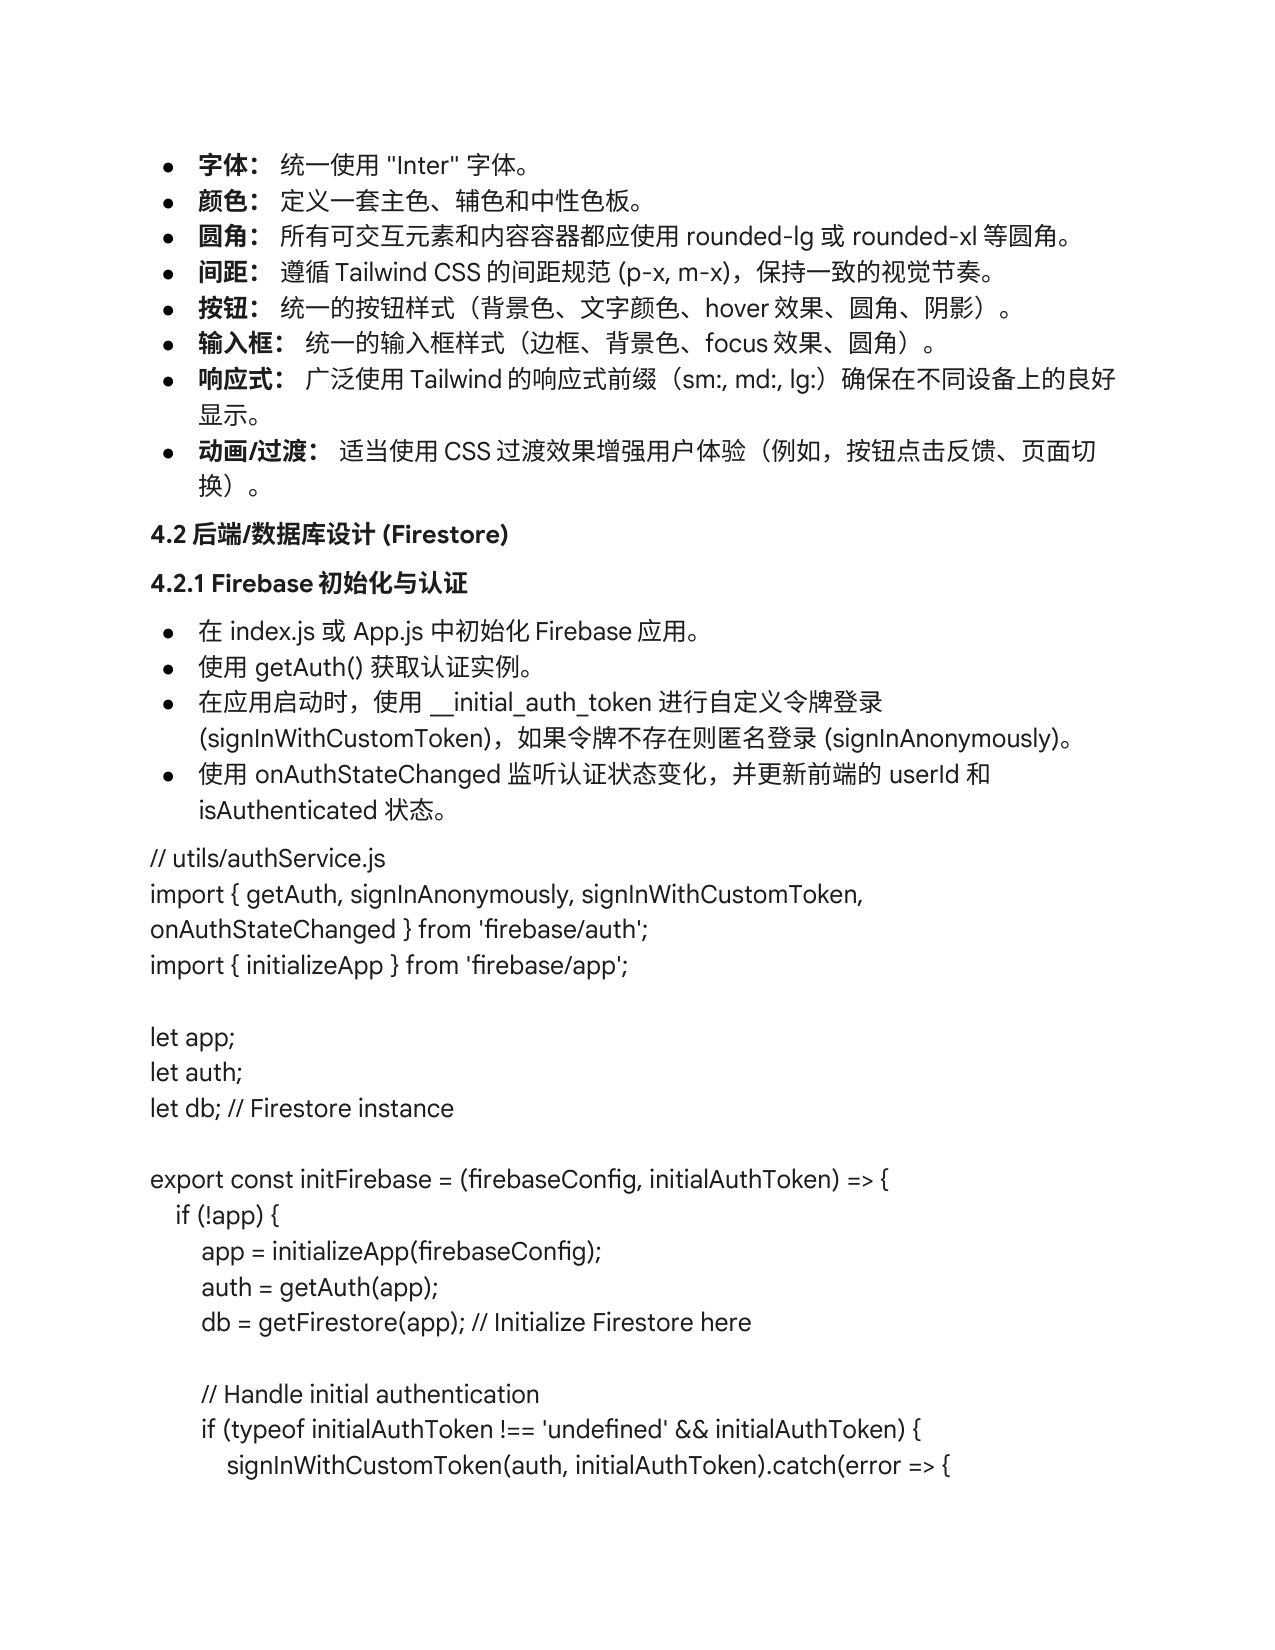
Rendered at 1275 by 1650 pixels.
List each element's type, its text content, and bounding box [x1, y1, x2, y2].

list 颜色： 定义一套主色、辅色和中性色板。 [161, 186, 1125, 217]
list 响应式： 广泛使用Tailwind的响应式前缀（sm:, md:, lg:）确保在不同设备上的良好显示。 [161, 364, 1125, 431]
list 圆角： 所有可交互元素和内容容器都应使用 rounded-lg 或 rounded-xl 等圆角。 [161, 221, 1125, 253]
list 在 index.js 或 App.js 中初始化Firebase应用。 [161, 616, 1125, 648]
list 动画/过渡： 适当使用CSS过渡效果增强用户体验（例如，按钮点击反馈、页面切换）。 [161, 436, 1125, 503]
list 使用 onAuthStateChanged 监听认证状态变化，并更新前端的 userId 和 isAuthenticated 状态。 [161, 759, 1125, 826]
list 按钮： 统一的按钮样式（背景色、文字颜色、hover效果、圆角、阴影）。 [161, 293, 1125, 324]
subtitle 4.2 后端/数据库设计 (Firestore) [150, 520, 1125, 551]
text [150, 843, 1125, 1482]
list 间距： 遵循Tailwind CSS的间距规范 (p-x, m-x)，保持一致的视觉节奏。 [161, 257, 1125, 288]
list 使用 getAuth() 获取认证实例。 [161, 652, 1125, 683]
list 输入框： 统一的输入框样式（边框、背景色、focus效果、圆角）。 [161, 329, 1125, 360]
subtitle 4.2.1 Firebase初始化与认证 [150, 568, 1125, 599]
list 在应用启动时，使用 __initial_auth_token 进行自定义令牌登录 (signInWithCustomToken)，如果令牌不存在则匿名登录 (signInAnonymously)。 [161, 688, 1125, 755]
list 字体： 统一使用 "Inter" 字体。 [161, 150, 1125, 181]
